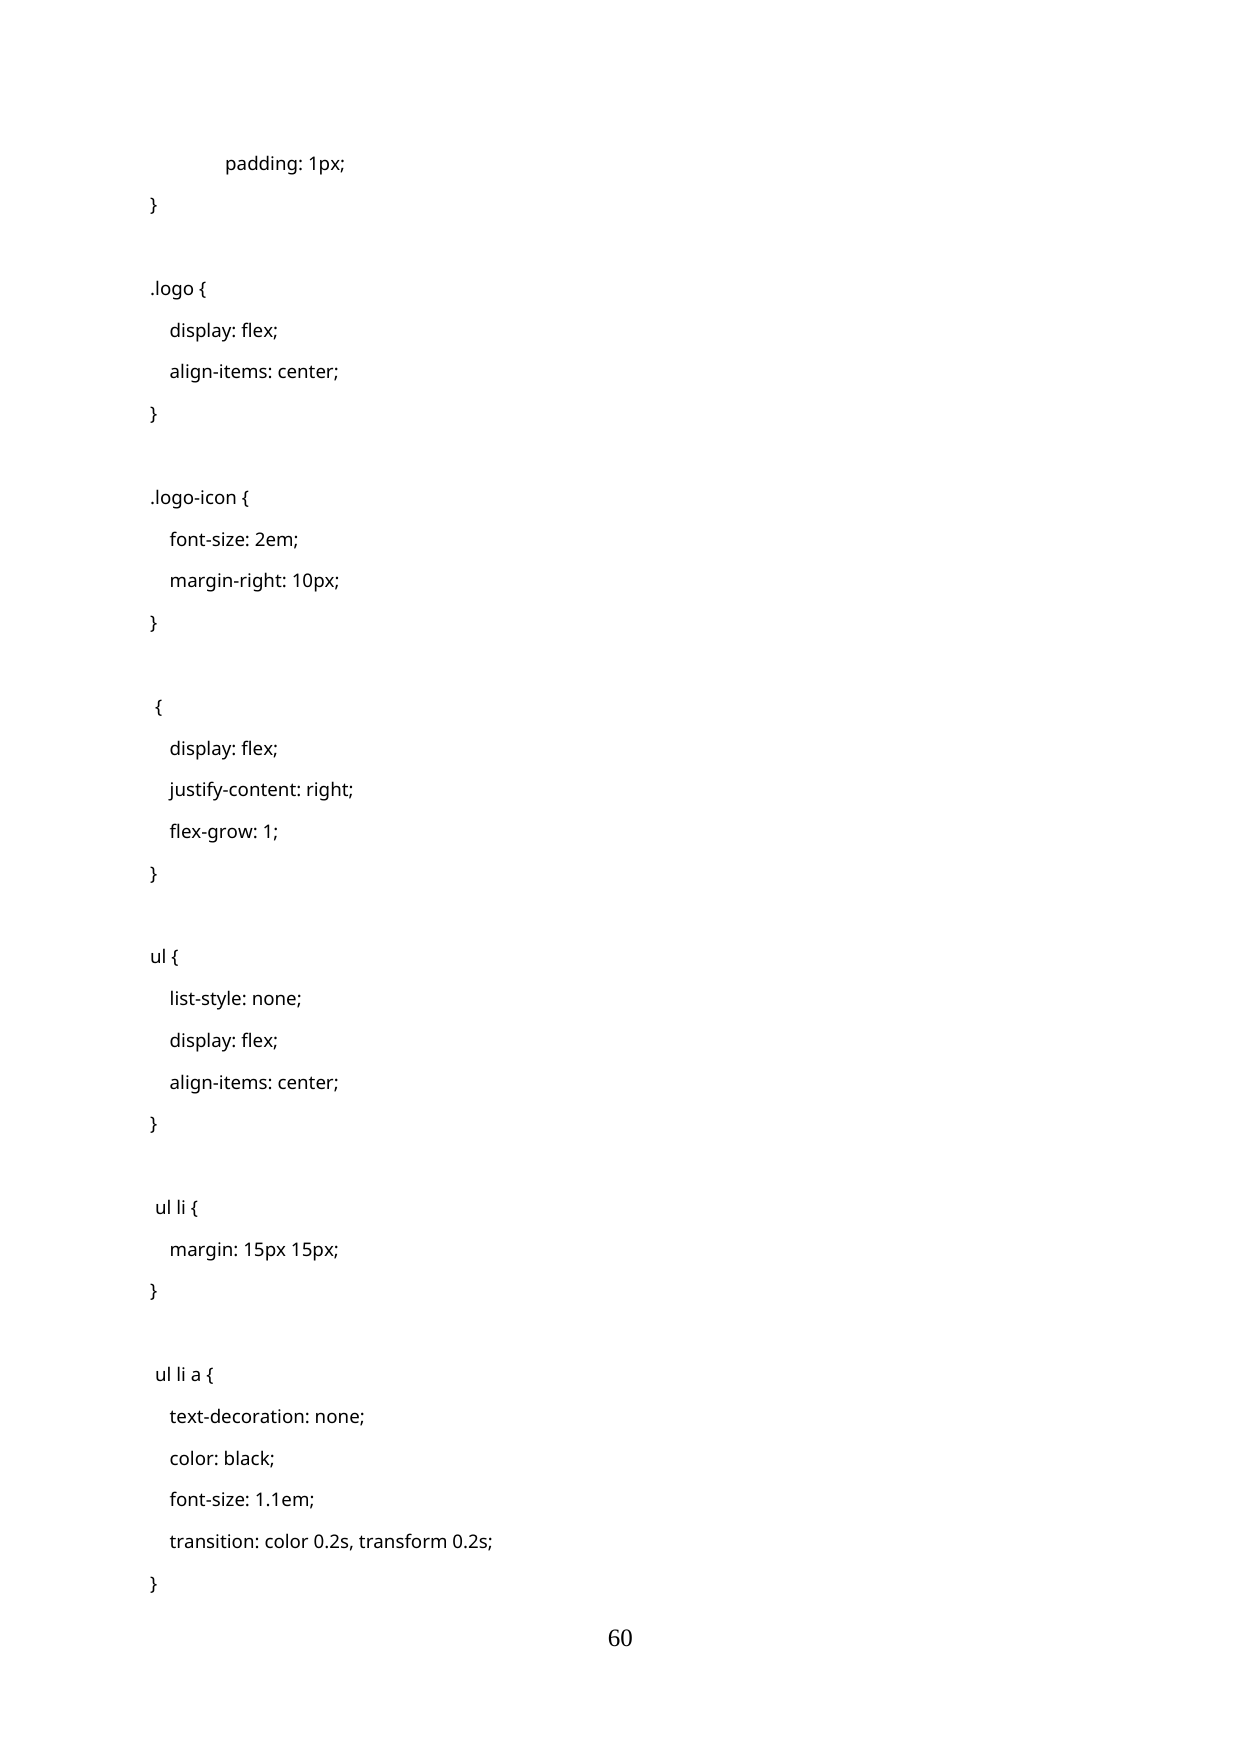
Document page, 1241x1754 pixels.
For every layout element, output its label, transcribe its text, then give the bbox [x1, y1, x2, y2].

text padding: 1px; [150, 150, 1090, 176]
text font-size: 2em; [150, 526, 1090, 551]
text color: black; [150, 1445, 1090, 1470]
text display: flex; [150, 317, 1090, 343]
text .logo { [150, 275, 1090, 301]
text margin-right: 10px; [150, 568, 1090, 593]
text font-size: 1.1em; [150, 1487, 1090, 1512]
text { [150, 693, 1090, 718]
text ul li { [150, 1194, 1090, 1220]
text } [150, 1111, 1090, 1136]
text align-items: center; [150, 1069, 1090, 1094]
text justify-content: right; [150, 777, 1090, 802]
text display: flex; [150, 735, 1090, 760]
text } [150, 192, 1090, 217]
text display: flex; [150, 1027, 1090, 1053]
text } [150, 860, 1090, 886]
text align-items: center; [150, 359, 1090, 384]
text } [150, 1570, 1090, 1596]
text } [150, 1278, 1090, 1303]
text } [150, 401, 1090, 426]
text flex-grow: 1; [150, 818, 1090, 844]
text transition: color 0.2s, transform 0.2s; [150, 1528, 1090, 1554]
text text-decoration: none; [150, 1403, 1090, 1429]
text list-style: none; [150, 985, 1090, 1011]
text } [150, 609, 1090, 635]
text ul { [150, 944, 1090, 969]
text ul li a { [150, 1361, 1090, 1387]
text margin: 15px 15px; [150, 1236, 1090, 1262]
text .logo-icon { [150, 484, 1090, 510]
